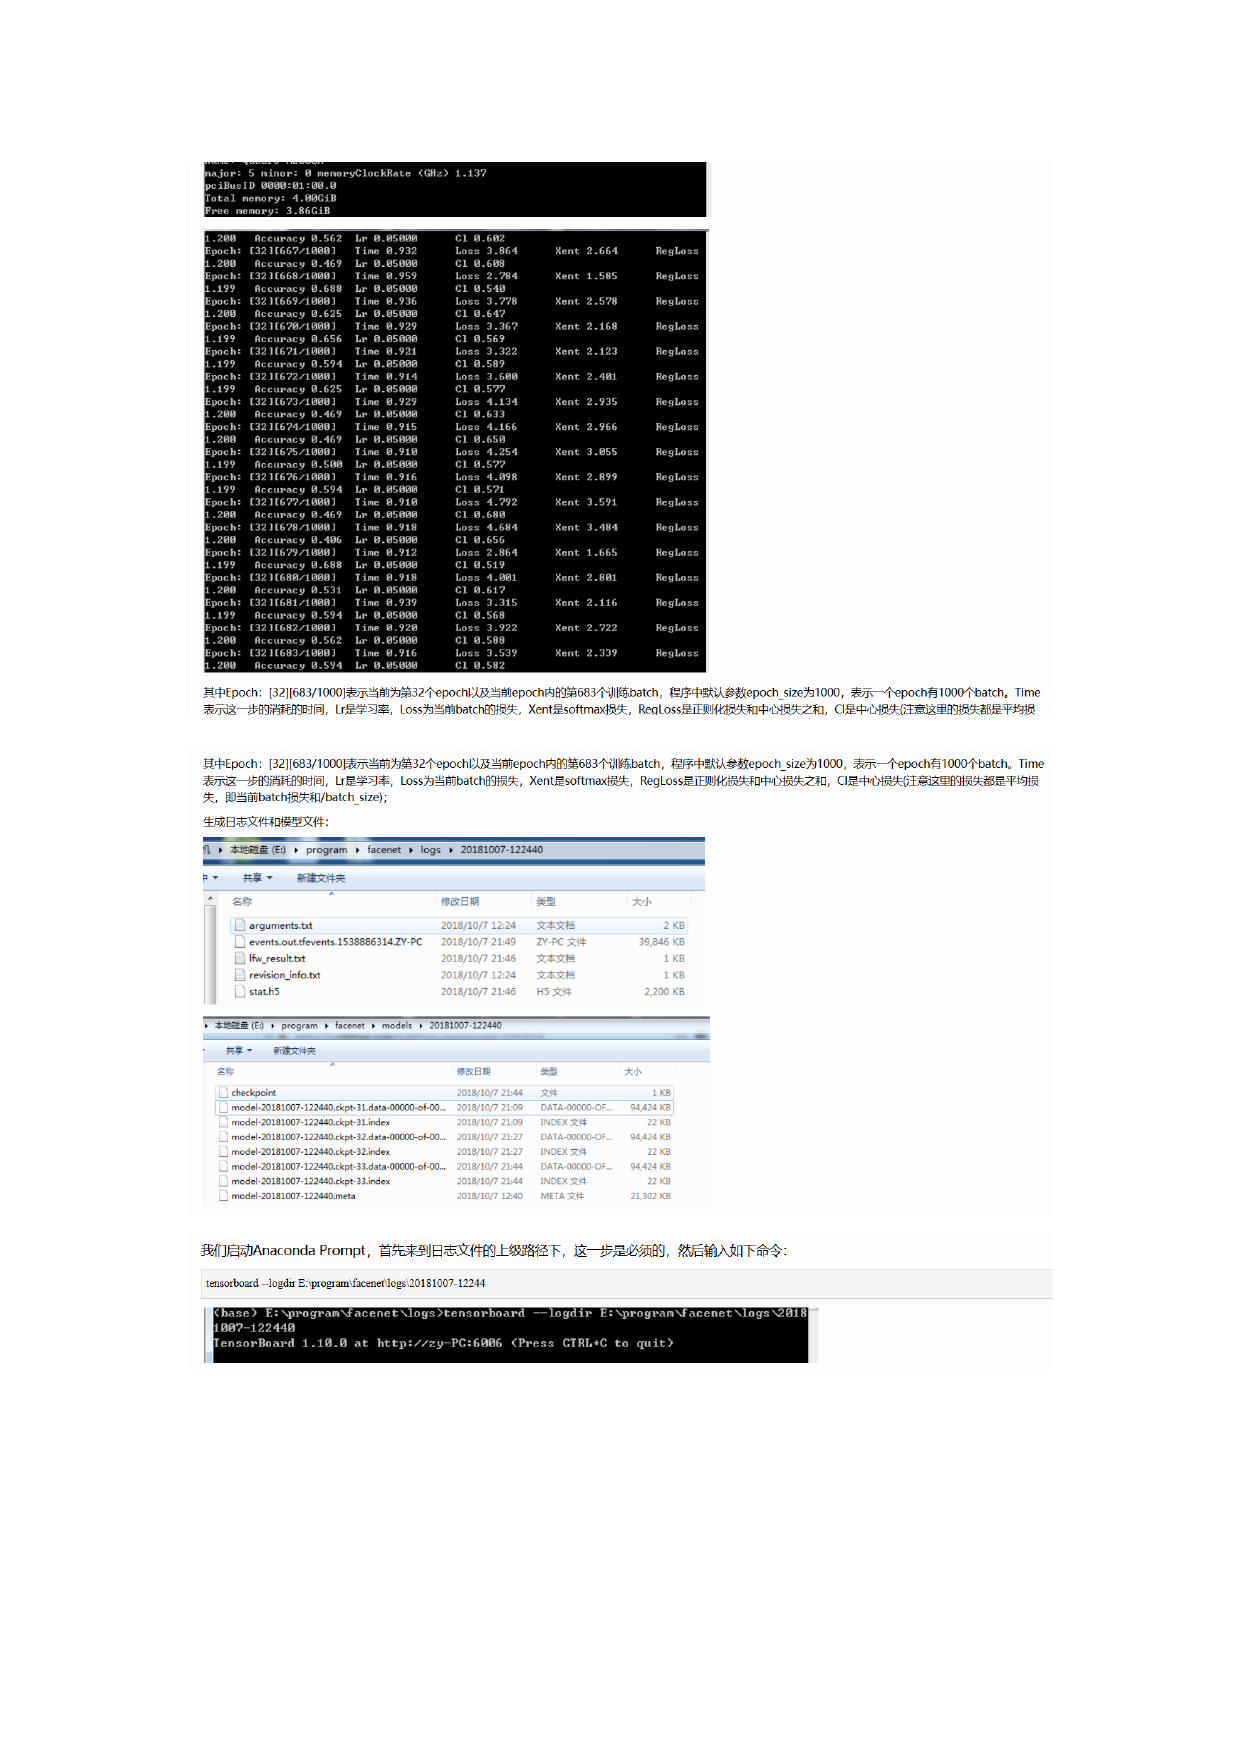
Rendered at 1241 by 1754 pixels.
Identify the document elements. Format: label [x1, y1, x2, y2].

picture [187, 1234, 1053, 1370]
picture [187, 162, 1053, 715]
picture [187, 747, 1053, 1217]
